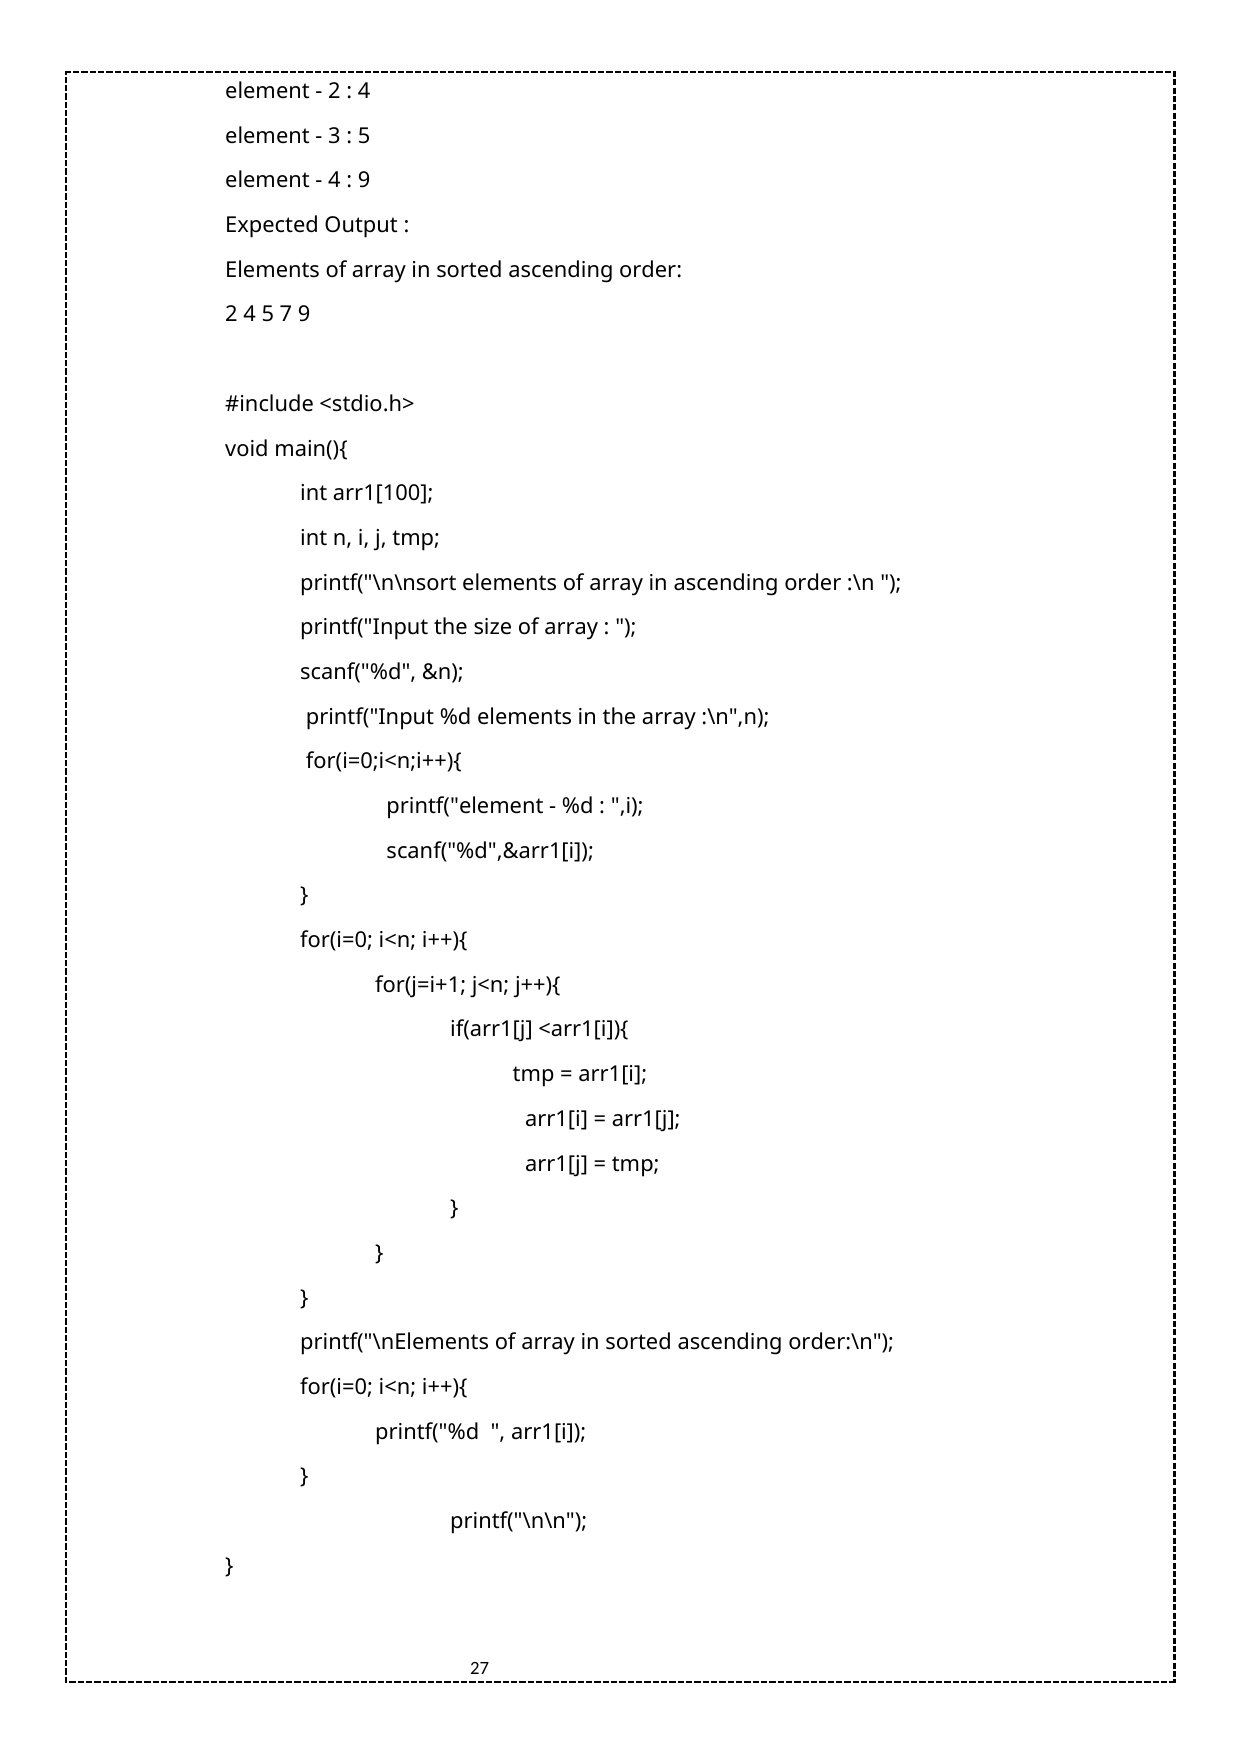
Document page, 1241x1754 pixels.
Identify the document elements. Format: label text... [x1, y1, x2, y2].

text } [75, 879, 1165, 909]
text for(i=0; i<n; i++){ [75, 924, 1165, 954]
text int arr1[100]; [75, 477, 1165, 507]
text printf("Input %d elements in the array :\n",n); [75, 701, 1165, 730]
text } [75, 1460, 1165, 1490]
text for(i=0;i<n;i++){ [75, 745, 1165, 775]
text for(i=0; i<n; i++){ [75, 1371, 1165, 1401]
text int n, i, j, tmp; [75, 522, 1165, 552]
text void main(){ [75, 432, 1165, 462]
text } [75, 1550, 1165, 1579]
text tmp = arr1[i]; [75, 1058, 1165, 1088]
text } [75, 1282, 1165, 1311]
text #include <stdio.h> [75, 388, 1165, 418]
text for(j=i+1; j<n; j++){ [75, 969, 1165, 998]
text printf("\nElements of array in sorted ascending order:\n"); [75, 1326, 1165, 1356]
text printf("Input the size of array : "); [75, 611, 1165, 641]
text printf("\n\nsort elements of array in ascending order :\n "); [75, 567, 1165, 596]
text printf("\n\n"); [75, 1505, 1165, 1535]
text element - 3 : 5 [75, 120, 1165, 149]
text } [75, 1192, 1165, 1222]
text Expected Output : [75, 209, 1165, 239]
text element - 4 : 9 [75, 164, 1165, 194]
text 2 4 5 7 9 [75, 298, 1165, 328]
text arr1[i] = arr1[j]; [75, 1103, 1165, 1133]
text element - 2 : 4 [75, 75, 1165, 105]
text if(arr1[j] <arr1[i]){ [75, 1013, 1165, 1043]
text scanf("%d",&arr1[i]); [75, 835, 1165, 864]
text Elements of array in sorted ascending order: [75, 254, 1165, 283]
text scanf("%d", &n); [75, 656, 1165, 686]
text arr1[j] = tmp; [75, 1147, 1165, 1177]
text } [75, 1237, 1165, 1267]
text printf("%d ", arr1[i]); [75, 1416, 1165, 1445]
text printf("element - %d : ",i); [75, 790, 1165, 820]
